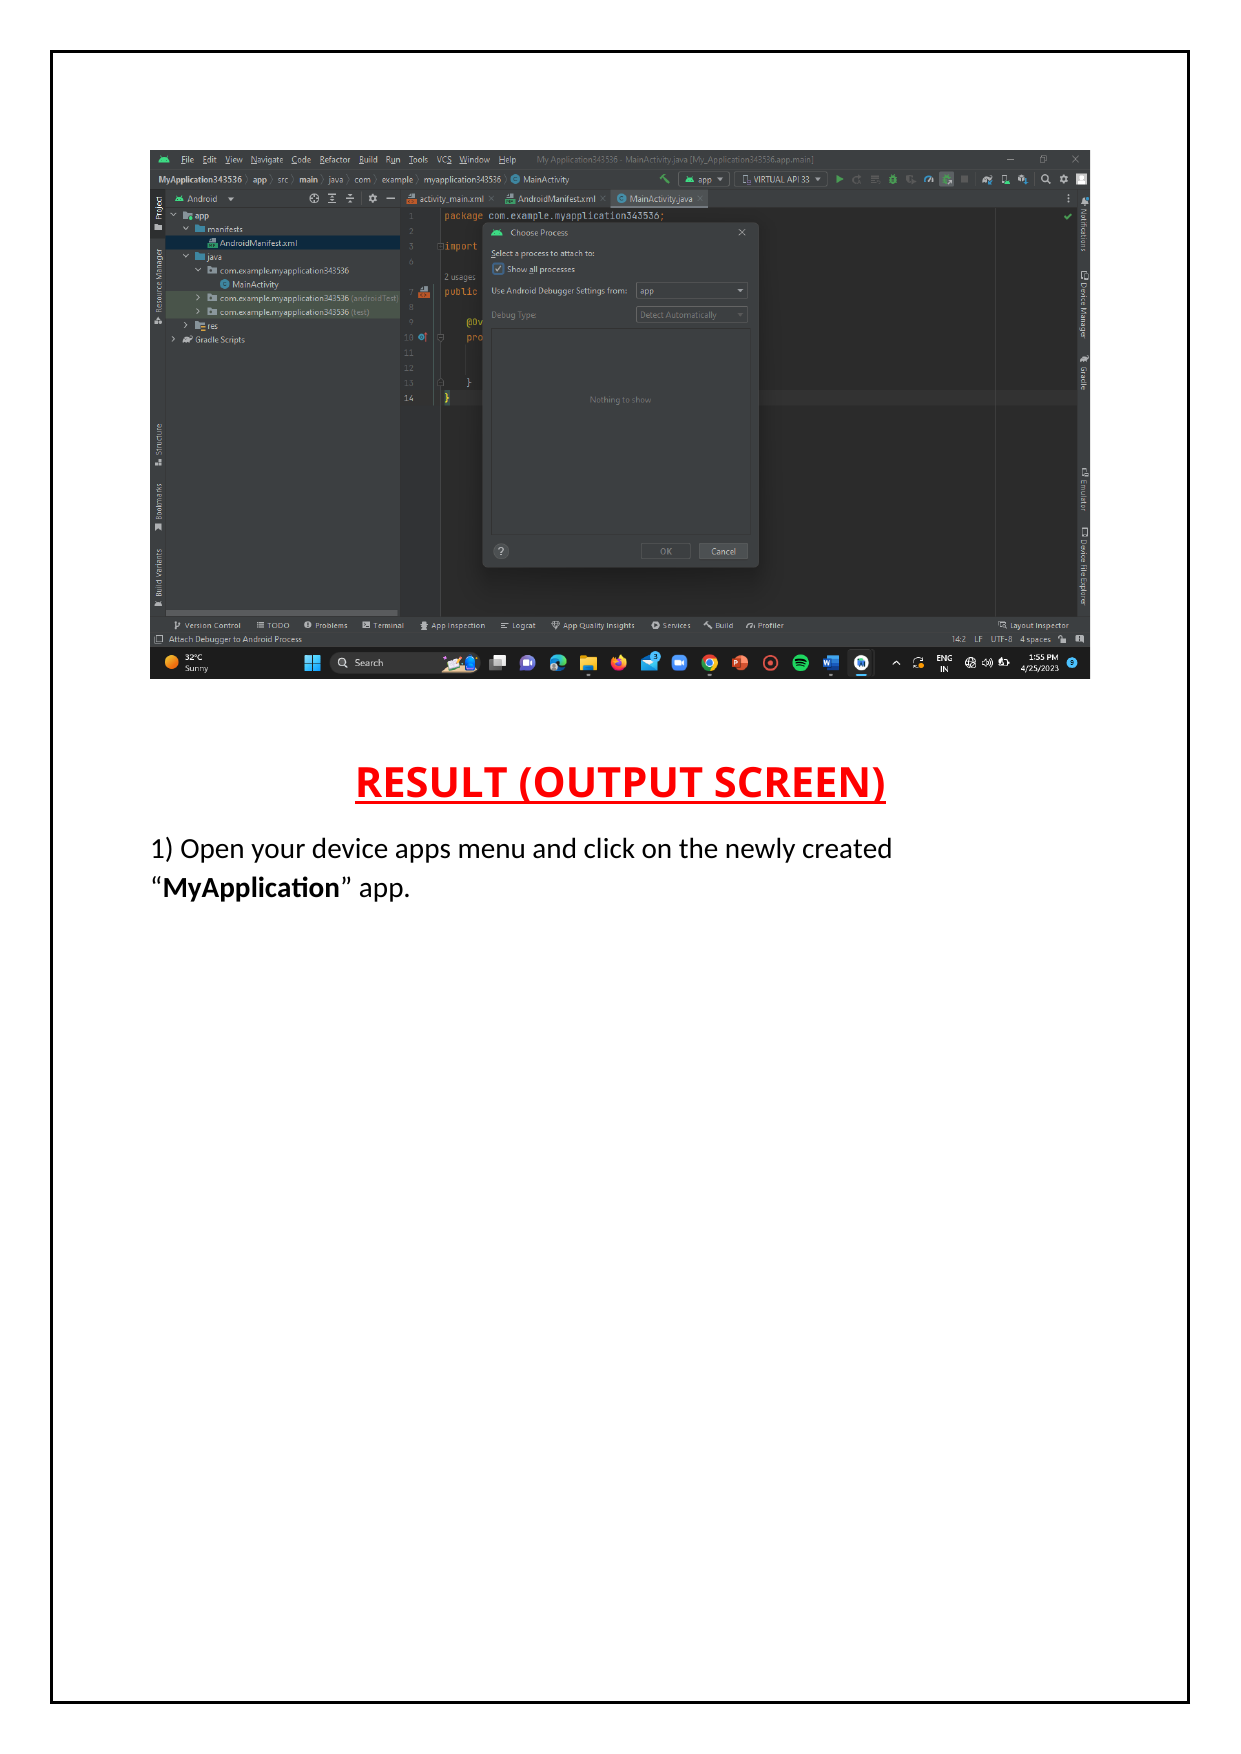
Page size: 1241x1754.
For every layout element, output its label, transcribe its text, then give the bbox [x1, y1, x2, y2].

text 1) Open your device apps menu and click on the newly created “MyApplication” app. [150, 831, 1090, 905]
picture [150, 150, 1091, 679]
text RESULT (OUTPUT SCREEN) [150, 753, 1090, 809]
